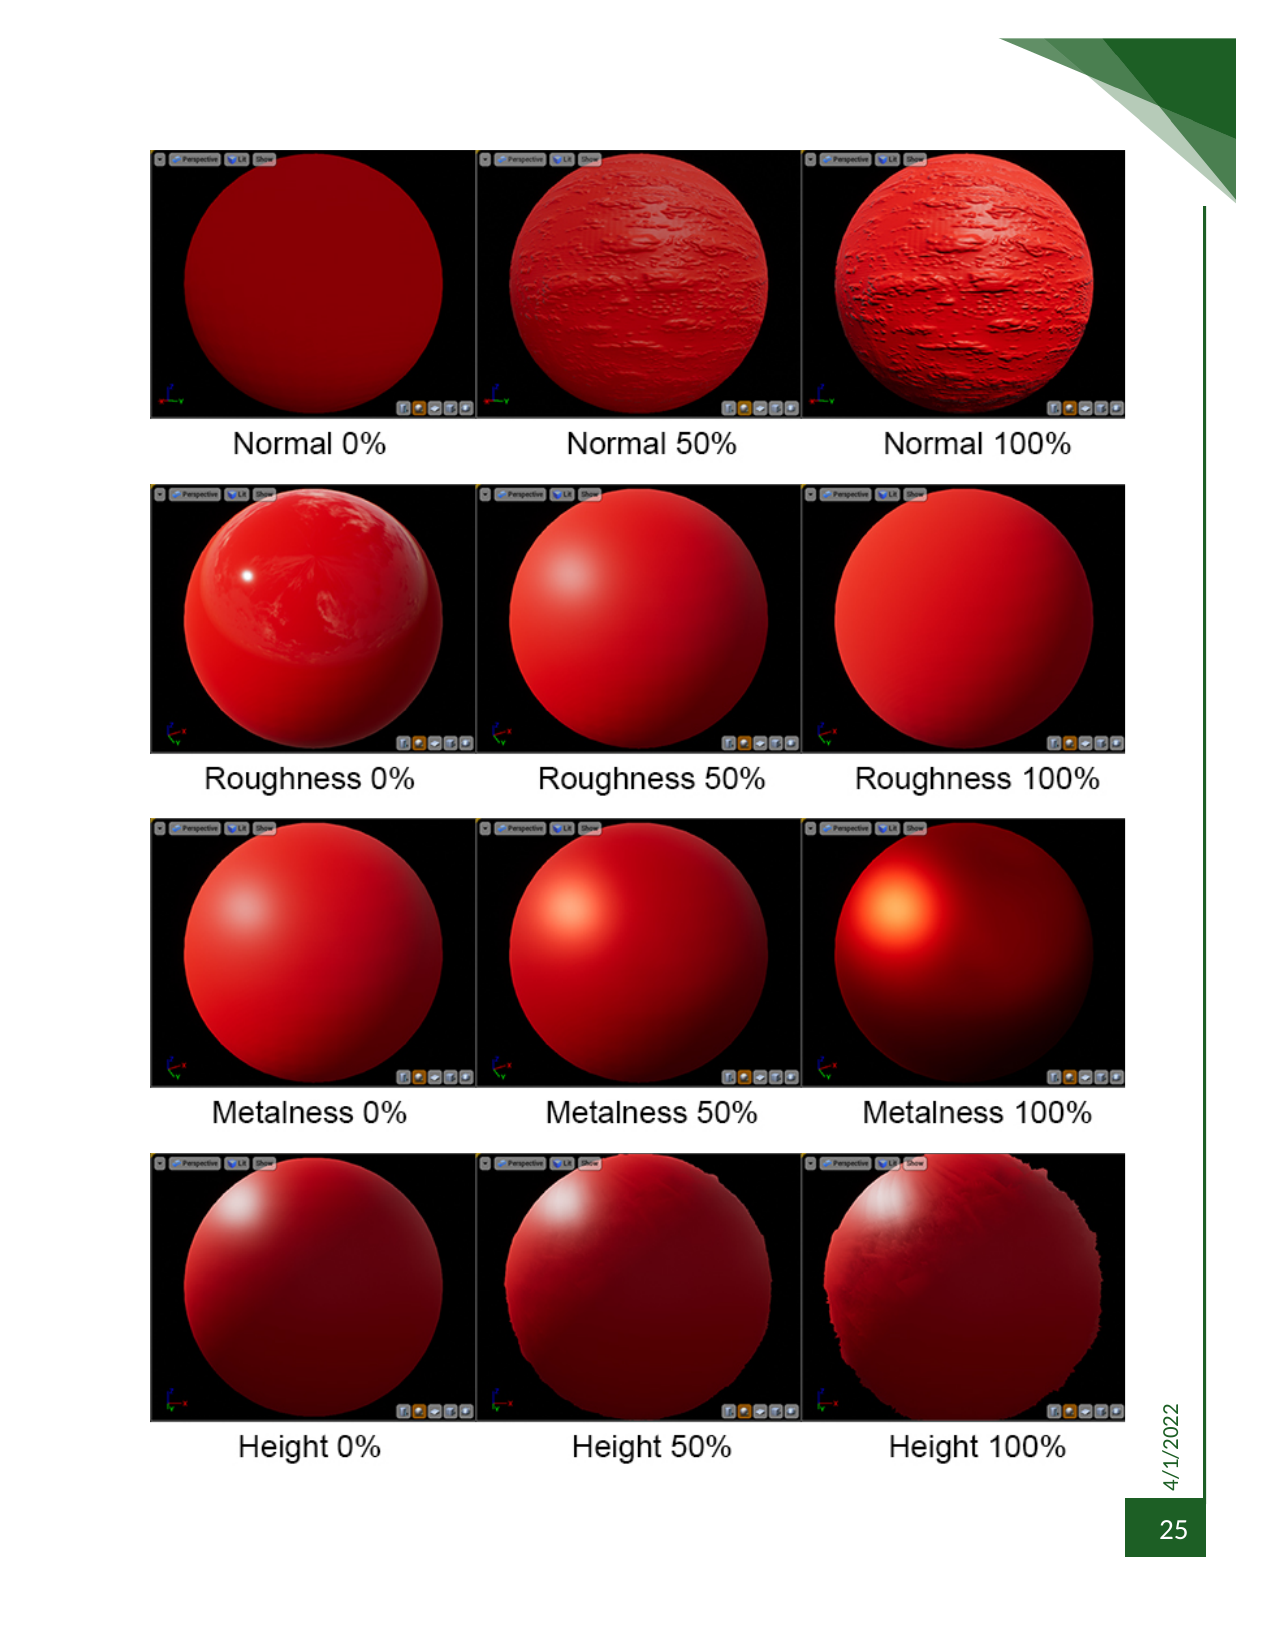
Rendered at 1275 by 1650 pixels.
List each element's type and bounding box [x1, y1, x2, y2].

picture [150, 484, 1125, 801]
picture [150, 818, 1125, 1135]
picture [150, 1153, 1125, 1469]
picture [150, 38, 1236, 466]
